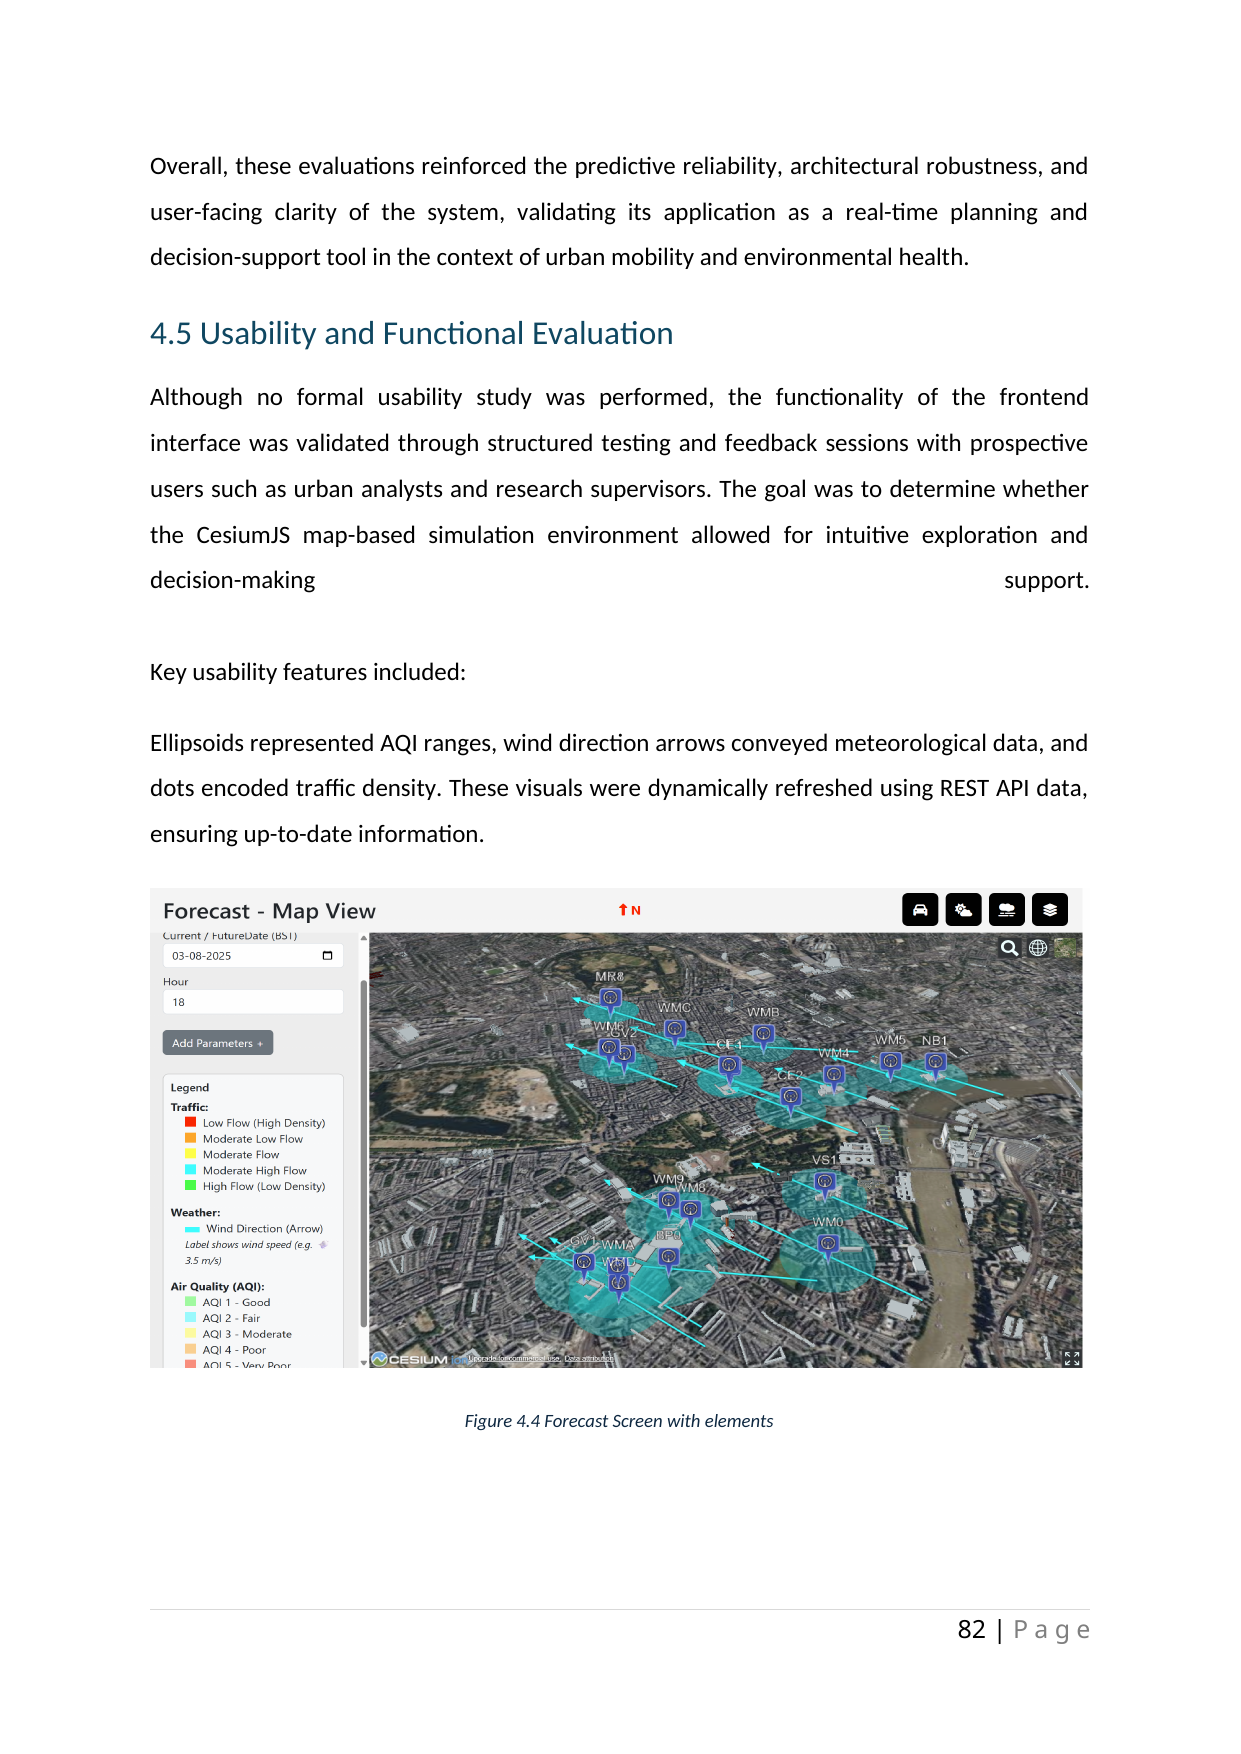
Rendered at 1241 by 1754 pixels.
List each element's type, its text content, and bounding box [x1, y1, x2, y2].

text Although no formal usability study was performed, the functionality of the frontend interface was validated through structured testing and feedback sessions with prospective users such as urban analysts and research supervisors. The goal was to determine whether the CesiumJS map-based simulation environment allowed for intuitive exploration and decision-making support. Key usability features included: [150, 382, 1090, 686]
text Figure 4.4 Forecast Screen with elements [150, 1410, 1090, 1433]
text Ellipsoids represented AQI ranges, wind direction arrows conveyed meteorological data, and dots encoded traffic density. These visuals were dynamically refreshed using REST API data, ensuring up-to-date information. [150, 727, 1090, 849]
picture [150, 888, 1091, 1368]
text Overall, these evaluations reinforced the predictive reliability, architectural robustness, and user-facing clarity of the system, validating its application as a real-time planning and decision-support tool in the context of urban mobility and environmental health. [150, 150, 1090, 272]
subtitle 4.5 Usability and Functional Evaluation [150, 312, 1090, 353]
